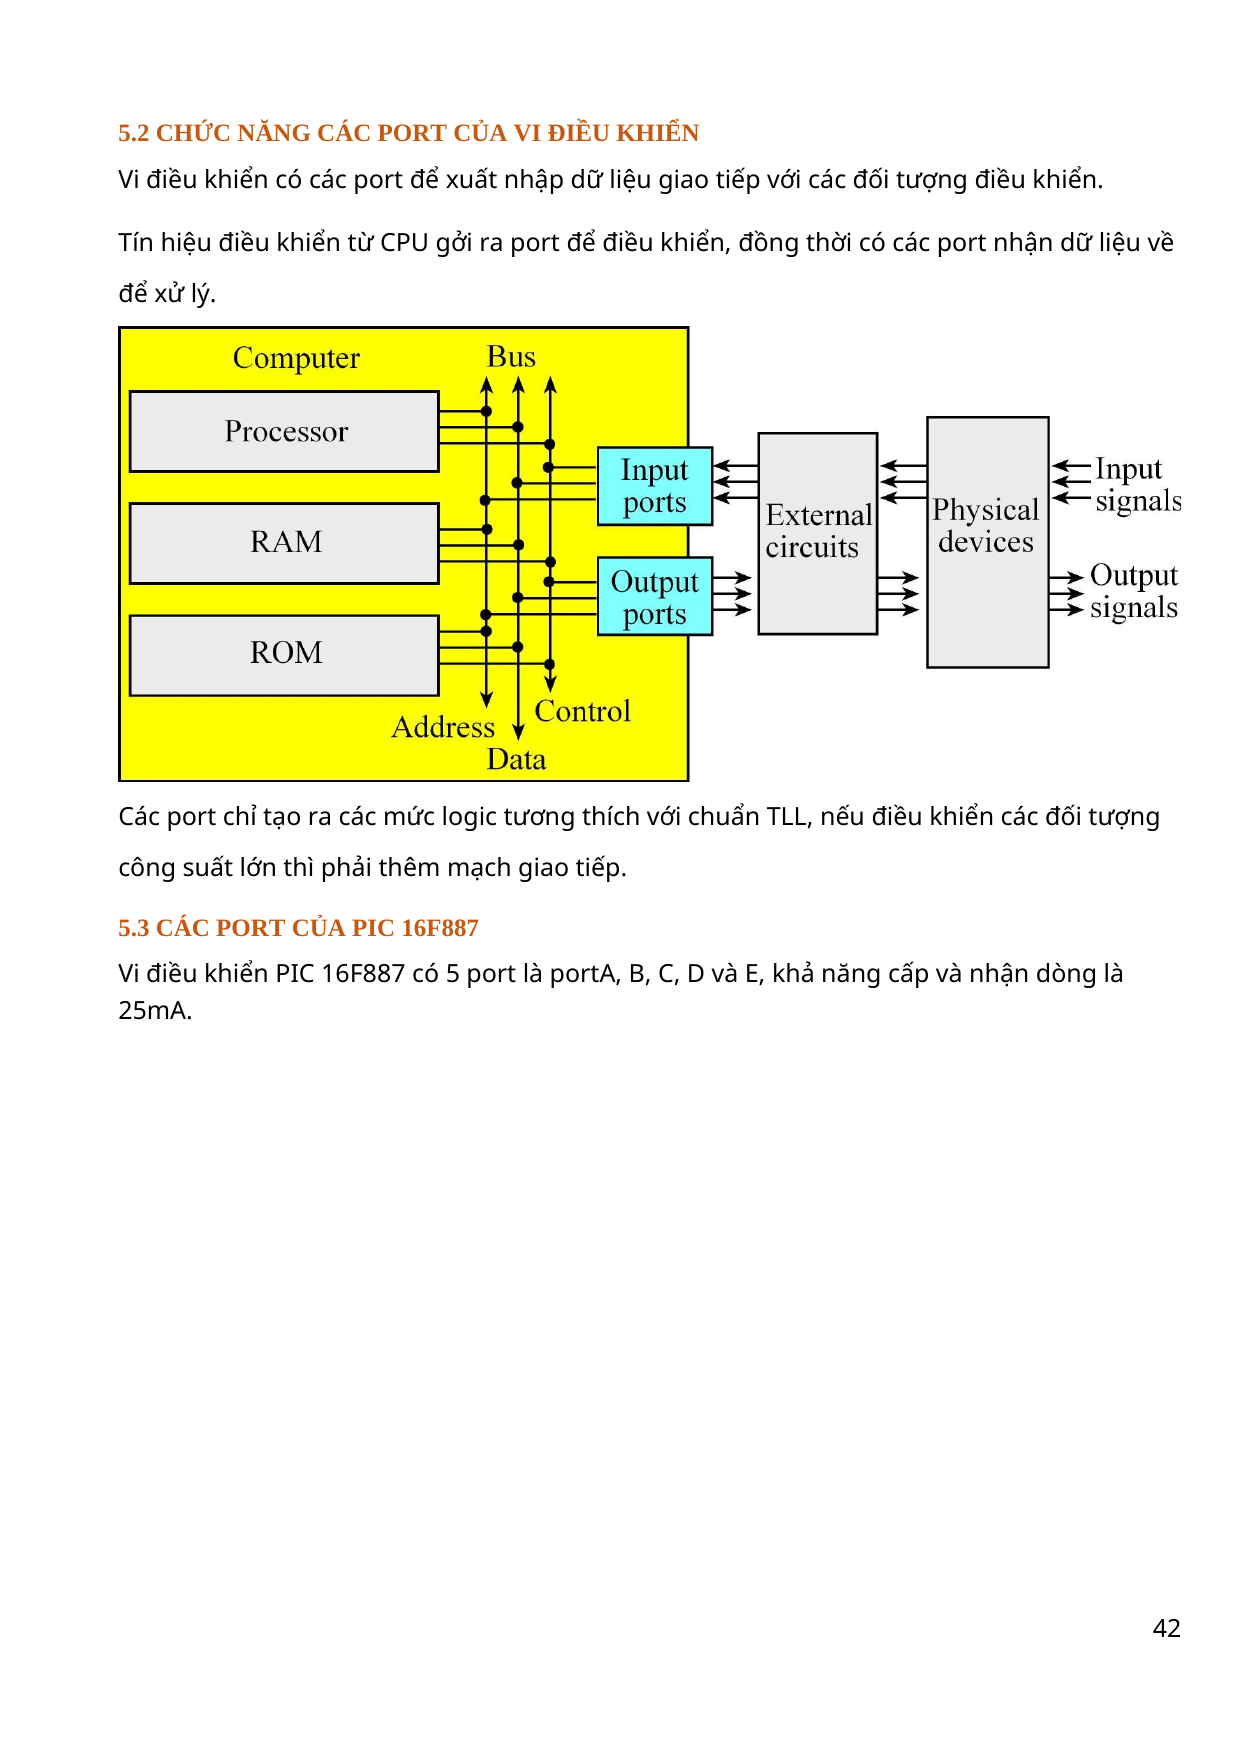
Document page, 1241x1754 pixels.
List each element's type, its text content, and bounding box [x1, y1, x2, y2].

text Các port chỉ tạo ra các mức logic tương thích với chuẩn TLL, nếu điều khiển các đối tượng công suất lớn thì phải thêm mạch giao tiếp. [118, 798, 1181, 883]
text Vi điều khiển PIC 16F887 có 5 port là portA, B, C, D và E, khả năng cấp và nhận dòng là 25mA. [118, 956, 1181, 1027]
subtitle 5.2 CHỨC NĂNG CÁC PORT CỦA VI ĐIỀU KHIỂN [118, 118, 1181, 147]
text Vi điều khiển có các port để xuất nhập dữ liệu giao tiếp với các đối tượng điều khiển. [118, 161, 1181, 195]
text Tín hiệu điều khiển từ CPU gởi ra port để điều khiển, đồng thời có các port nhận dữ liệu về để xử lý. [118, 225, 1181, 310]
picture [118, 326, 1182, 782]
subtitle 5.3 CÁC PORT CỦA PIC 16F887 [118, 913, 1181, 941]
